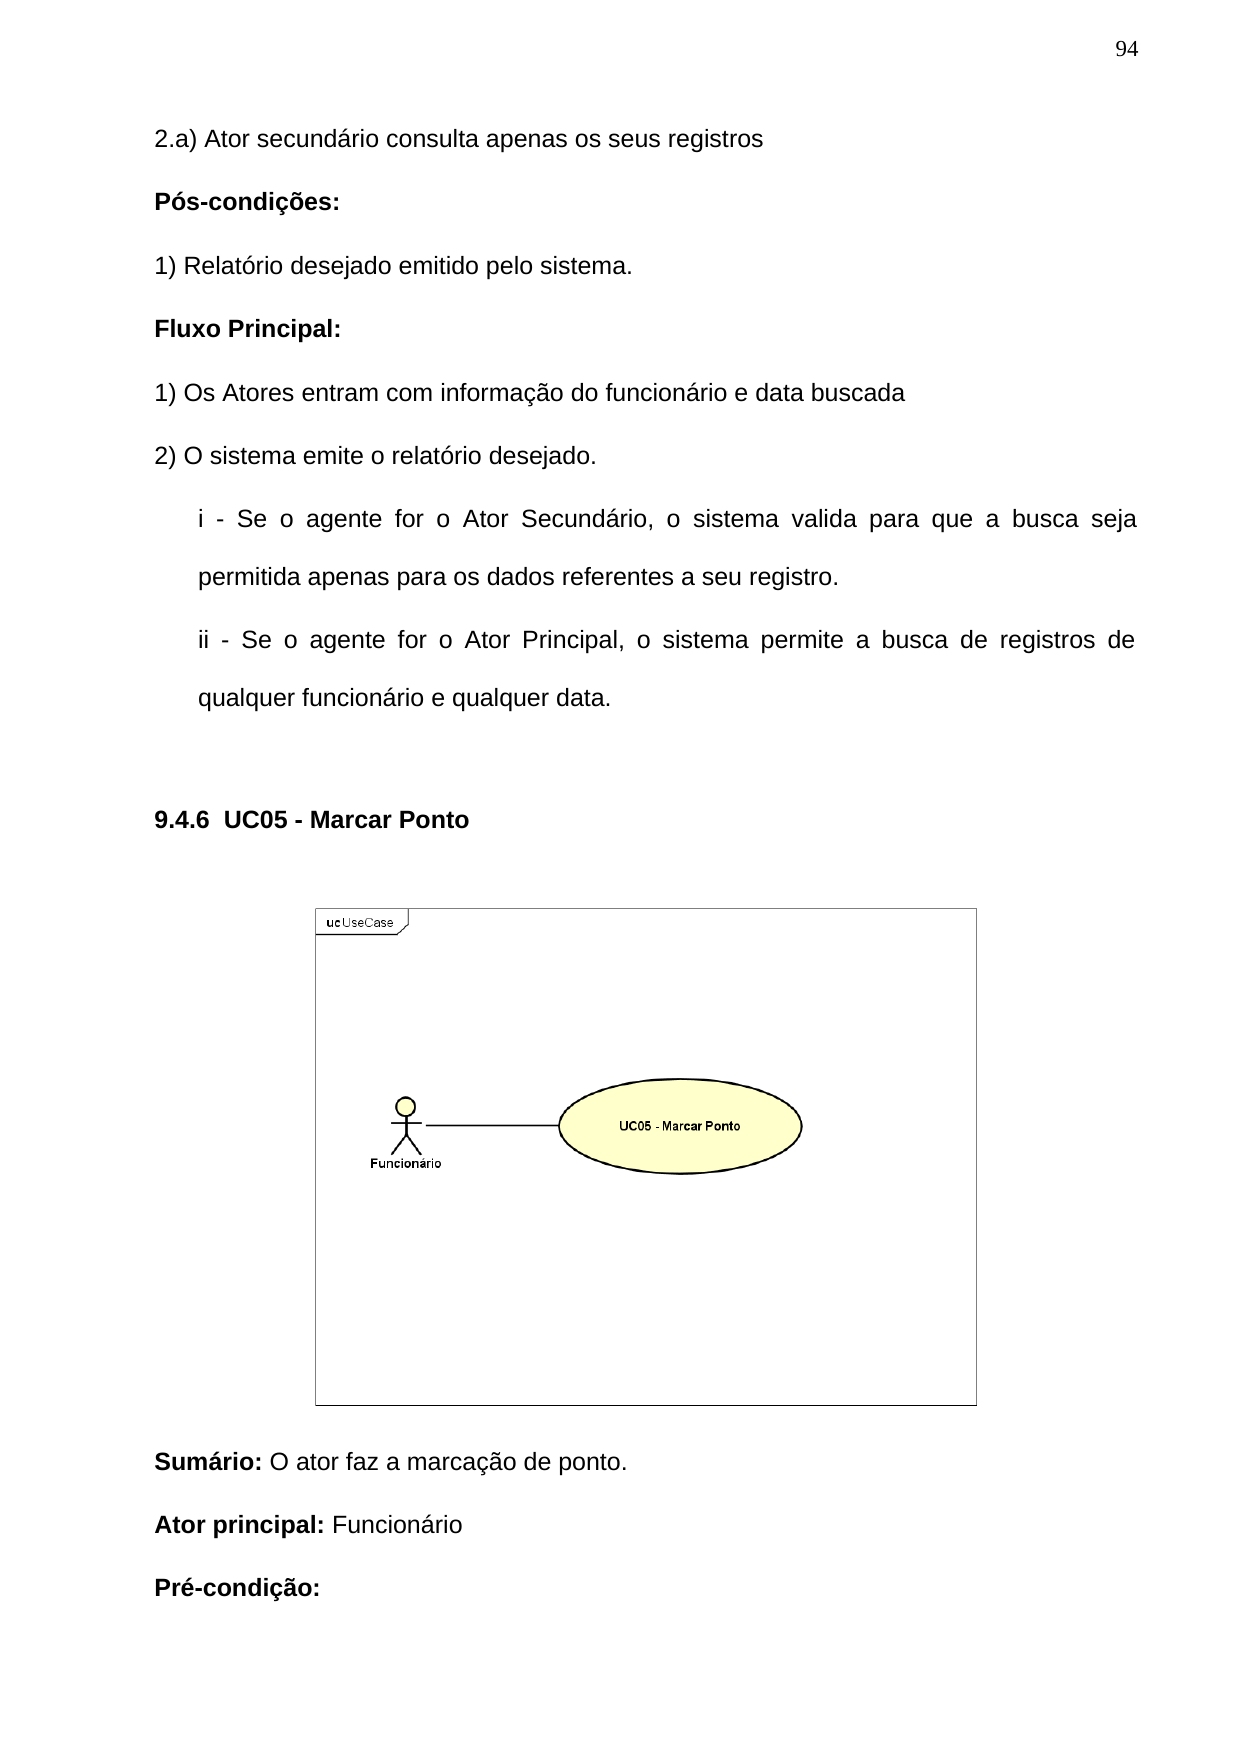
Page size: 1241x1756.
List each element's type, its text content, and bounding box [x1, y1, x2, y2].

text Sumário: O ator faz a marcação de ponto. [154, 1447, 1138, 1475]
list Os Atores entram com informação do funcionário e data buscada [154, 378, 1138, 406]
list 2.a) Ator secundário consulta apenas os seus registros [154, 124, 1138, 153]
list Fluxo Principal: [154, 314, 1138, 343]
picture [305, 898, 987, 1415]
text Pré-condição: [154, 1573, 1138, 1602]
list Pós-condições: [154, 187, 1138, 216]
list Relatório desejado emitido pelo sistema. [154, 251, 1138, 279]
subtitle 9.4.6 UC05 - Marcar Ponto [154, 805, 1138, 834]
text Ator principal: Funcionário [154, 1510, 1138, 1539]
list ii - Se o agente for o Ator Principal, o sistema permite a busca de registros de qualquer funcionário e qualquer data. [198, 625, 1138, 712]
list O sistema emite o relatório desejado. [154, 441, 1138, 470]
list i - Se o agente for o Ator Secundário, o sistema valida para que a busca seja permitida apenas para os dados referentes a seu registro. [198, 504, 1138, 591]
